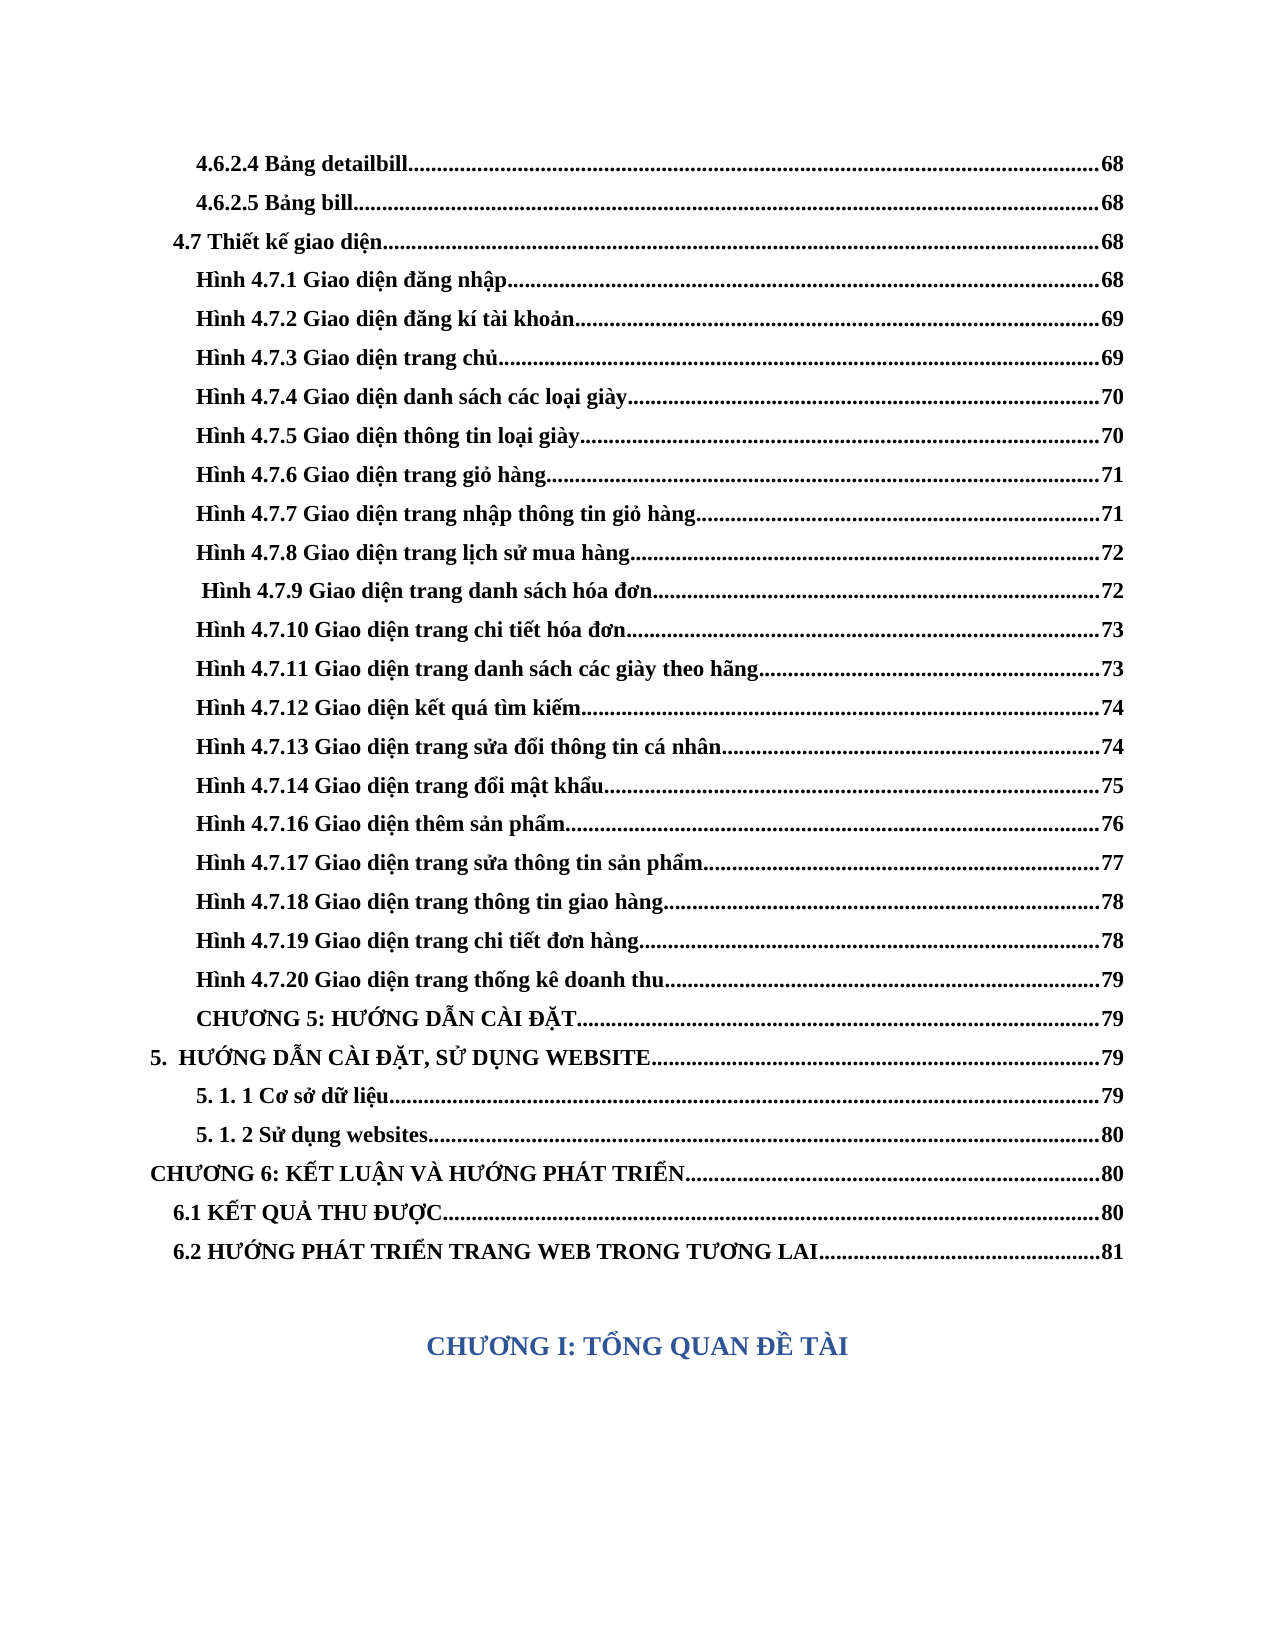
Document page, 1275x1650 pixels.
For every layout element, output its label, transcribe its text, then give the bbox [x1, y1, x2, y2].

subtitle CHƯƠNG I: TỔNG QUAN ĐỀ TÀI [150, 1330, 1125, 1361]
